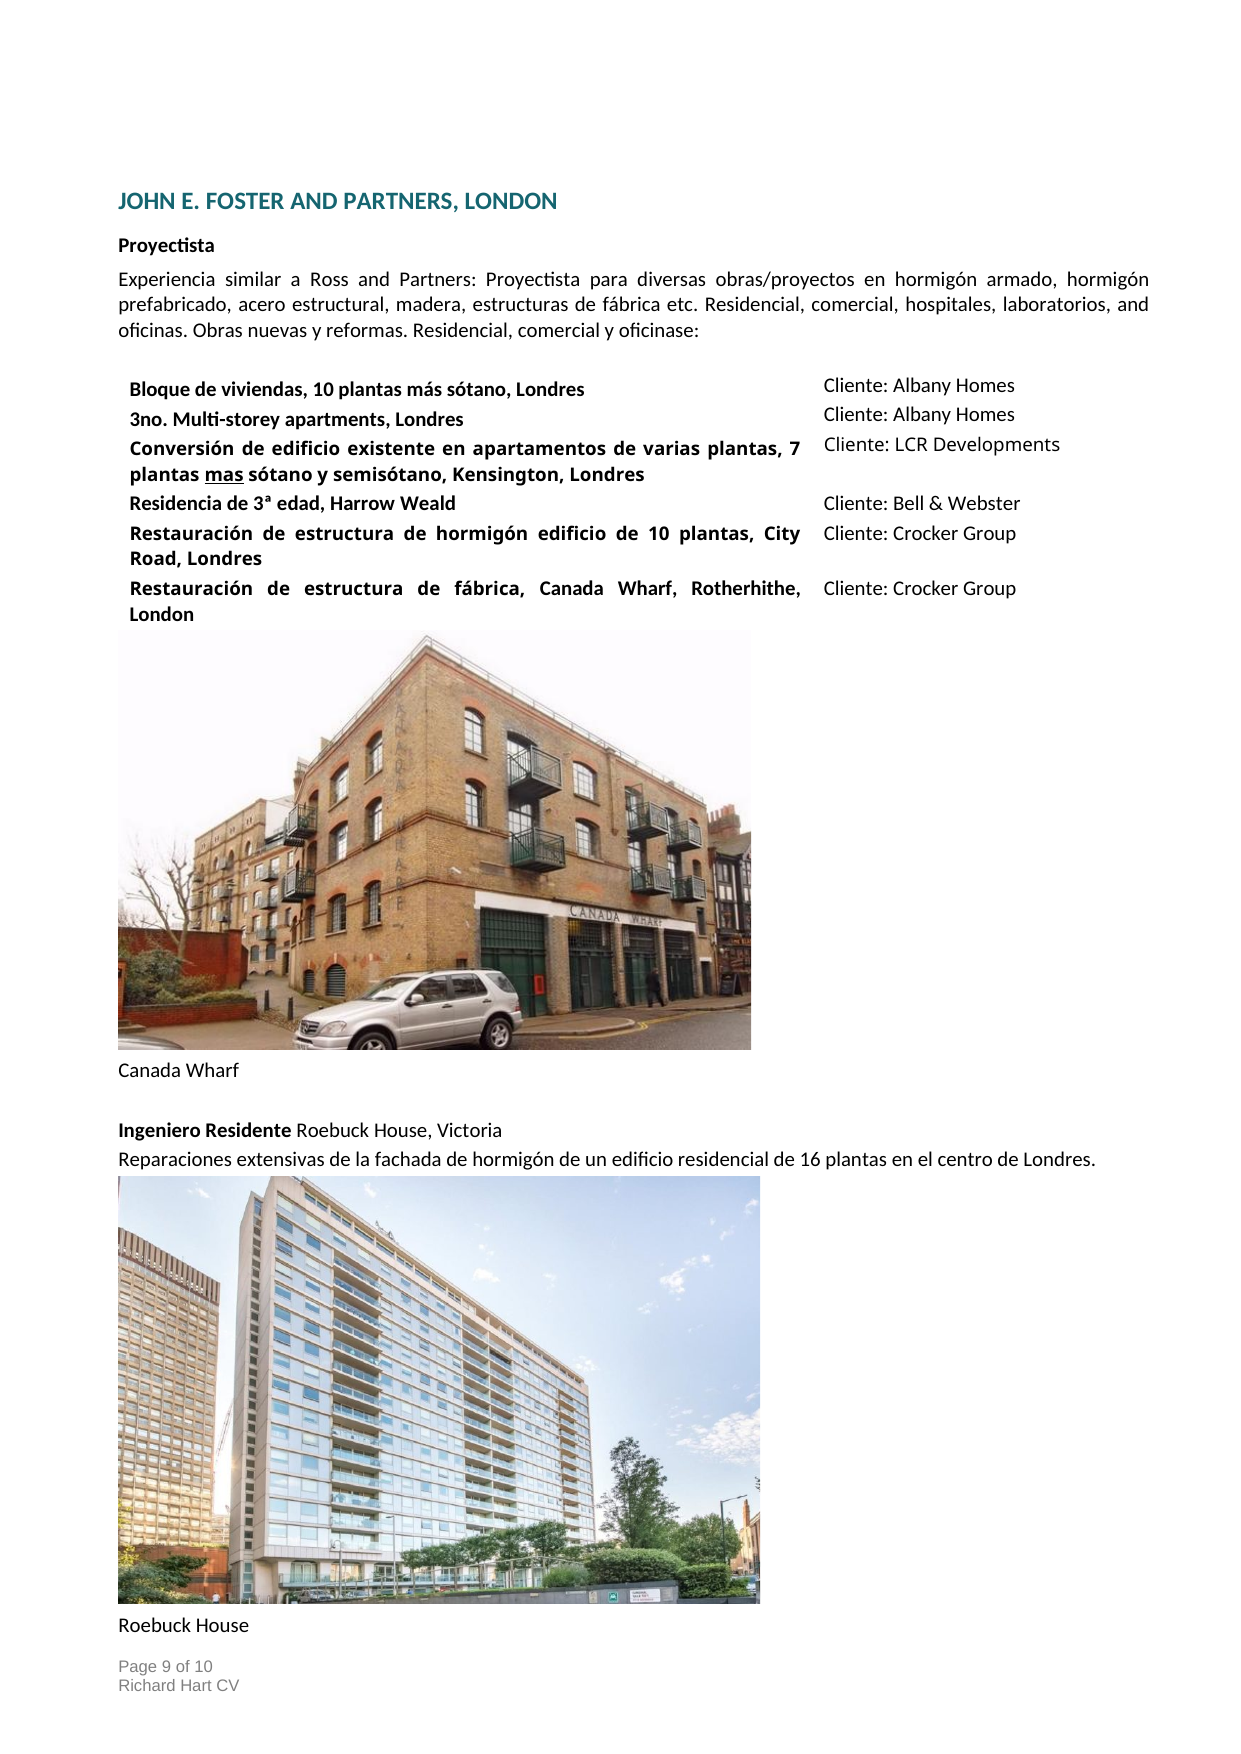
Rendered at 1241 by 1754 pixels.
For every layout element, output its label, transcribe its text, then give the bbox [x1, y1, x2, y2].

table_cell Cliente: LCR Developments [812, 431, 1122, 486]
table_cell 3no. Multi-storey apartments, Londres [118, 402, 812, 431]
subtitle JOHN E. FOSTER AND PARTNERS, LONDON [118, 185, 1152, 216]
table_cell Residencia de 3ª edad, Harrow Weald [118, 486, 812, 516]
table_header Bloque de viviendas, 10 plantas más sótano, Londres [118, 372, 812, 402]
table_cell Restauración de estructura de fábrica, Canada Wharf, Rotherhithe, London [118, 571, 812, 626]
table_cell Conversión de edificio existente en apartamentos de varias plantas, 7 plantas mas sótano y semisótano, Kensington, Londres [118, 431, 812, 486]
table_cell Restauración de estructura de hormigón edificio de 10 plantas, City Road, Londres [118, 516, 812, 571]
table_cell Cliente: Bell & Webster [812, 486, 1122, 516]
table_cell Cliente: Crocker Group [812, 516, 1122, 571]
text Ingeniero Residente Roebuck House, Victoria [118, 1117, 1152, 1142]
text Proyectista [118, 232, 1152, 258]
text Reparaciones extensivas de la fachada de hormigón de un edificio residencial de 16 plantas en el centro de Londres. [118, 1146, 1152, 1172]
table_cell Cliente: Albany Homes [812, 402, 1122, 431]
text Roebuck House [118, 1612, 1152, 1638]
picture [118, 630, 752, 1050]
table_header Cliente: Albany Homes [812, 372, 1122, 402]
text Canada Wharf [118, 1058, 1152, 1083]
picture [118, 1176, 761, 1604]
text Experiencia similar a Ross and Partners: Proyectista para diversas obras/proyectos en hormigón armado, hormigón prefabricado, acero estructural, madera, estructuras de fábrica etc. Residencial, comercial, hospitales, laboratorios, and oficinas. Obras nuevas y reformas. Residencial, comercial y oficinase: [118, 266, 1152, 342]
table_cell Cliente: Crocker Group [812, 571, 1122, 626]
